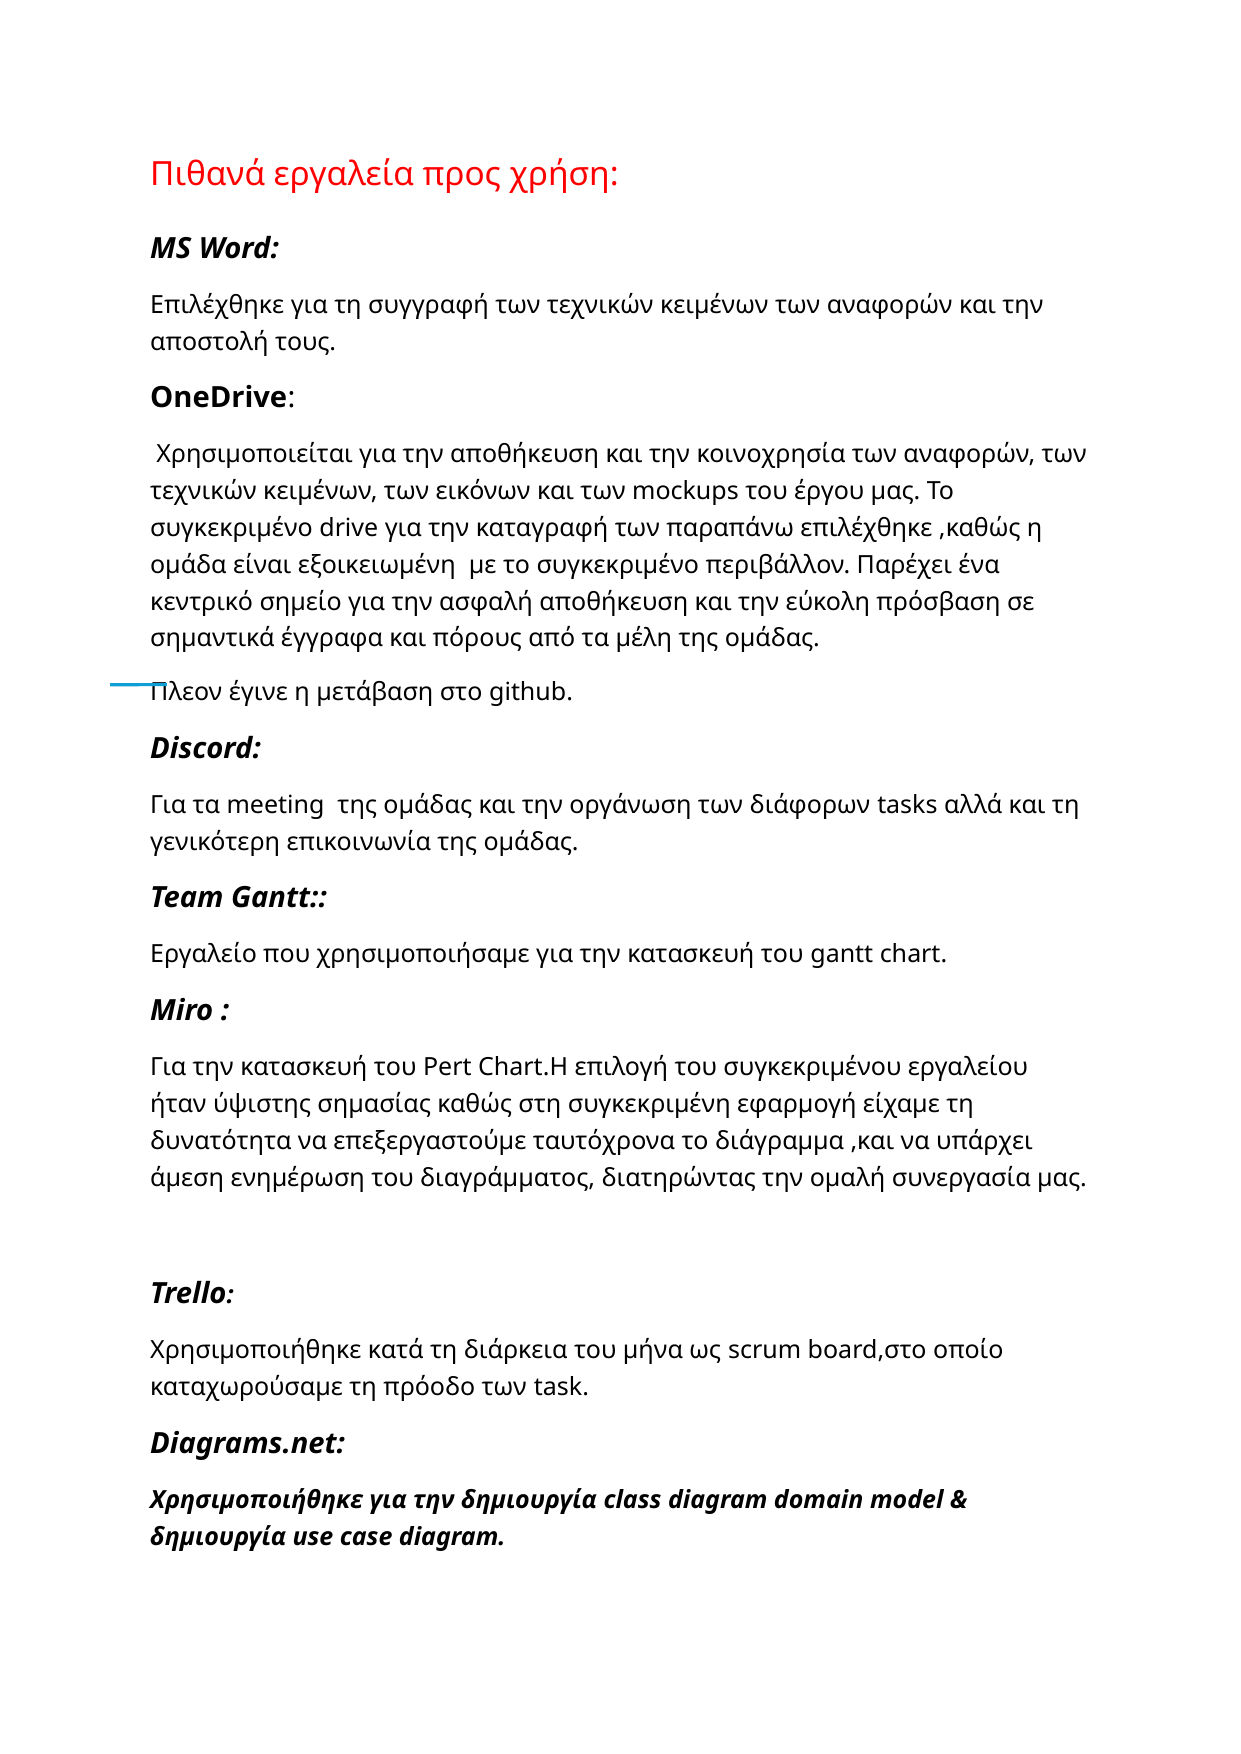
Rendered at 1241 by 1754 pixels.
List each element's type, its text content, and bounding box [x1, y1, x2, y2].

text Team Gantt:: [150, 877, 1090, 916]
text Χρησιμοποιήθηκε κατά τη διάρκεια του μήνα ως scrum board,στο οποίο καταχωρούσαμε τη πρόοδο των task. [150, 1332, 1090, 1402]
text Εργαλείο που χρησιμοποιήσαμε για την κατασκευή του gantt chart. [150, 936, 1090, 970]
text Για την κατασκευή του Pert Chart.Η επιλογή του συγκεκριμένου εργαλείου ήταν ύψιστης σημασίας καθώς στη συγκεκριμένη εφαρμογή είχαμε τη δυνατότητα να επεξεργαστούμε ταυτόχρονα το διάγραμμα ,και να υπάρχει άμεση ενημέρωση του διαγράμματος, διατηρώντας την ομαλή συνεργασία μας. [150, 1049, 1090, 1193]
text Για τα meeting της ομάδας και την οργάνωση των διάφορων tasks αλλά και τη γενικότερη επικοινωνία της ομάδας. [150, 786, 1090, 857]
text Χρησιμοποιείται για την αποθήκευση και την κοινοχρησία των αναφορών, των τεχνικών κειμένων, των εικόνων και των mockups του έργου μας. Το συγκεκριμένο drive για την καταγραφή των παραπάνω επιλέχθηκε ,καθώς η ομάδα είναι εξοικειωμένη με το συγκεκριμένο περιβάλλον. Παρέχει ένα κεντρικό σημείο για την ασφαλή αποθήκευση και την εύκολη πρόσβαση σε σημαντικά έγγραφα και πόρους από τα μέλη της ομάδας. [150, 436, 1090, 654]
text Χρησιμοποιήθηκε για την δημιουργία class diagram domain model & δημιουργία use case diagram. [150, 1481, 1090, 1552]
text Discord: [150, 727, 1090, 767]
text Trello: [150, 1272, 1090, 1312]
text MS Word: [150, 227, 1090, 267]
subtitle Πιθανά εργαλεία προς χρήση: [150, 150, 1090, 195]
text Miro : [150, 989, 1090, 1029]
text Επιλέχθηκε για τη συγγραφή των τεχνικών κειμένων των αναφορών και την αποστολή τους. [150, 286, 1090, 357]
text Πλεον έγινε η μετάβαση στο github. [150, 673, 1090, 707]
text OneDrive: [150, 377, 1090, 416]
text Diagrams.net: [150, 1422, 1090, 1462]
